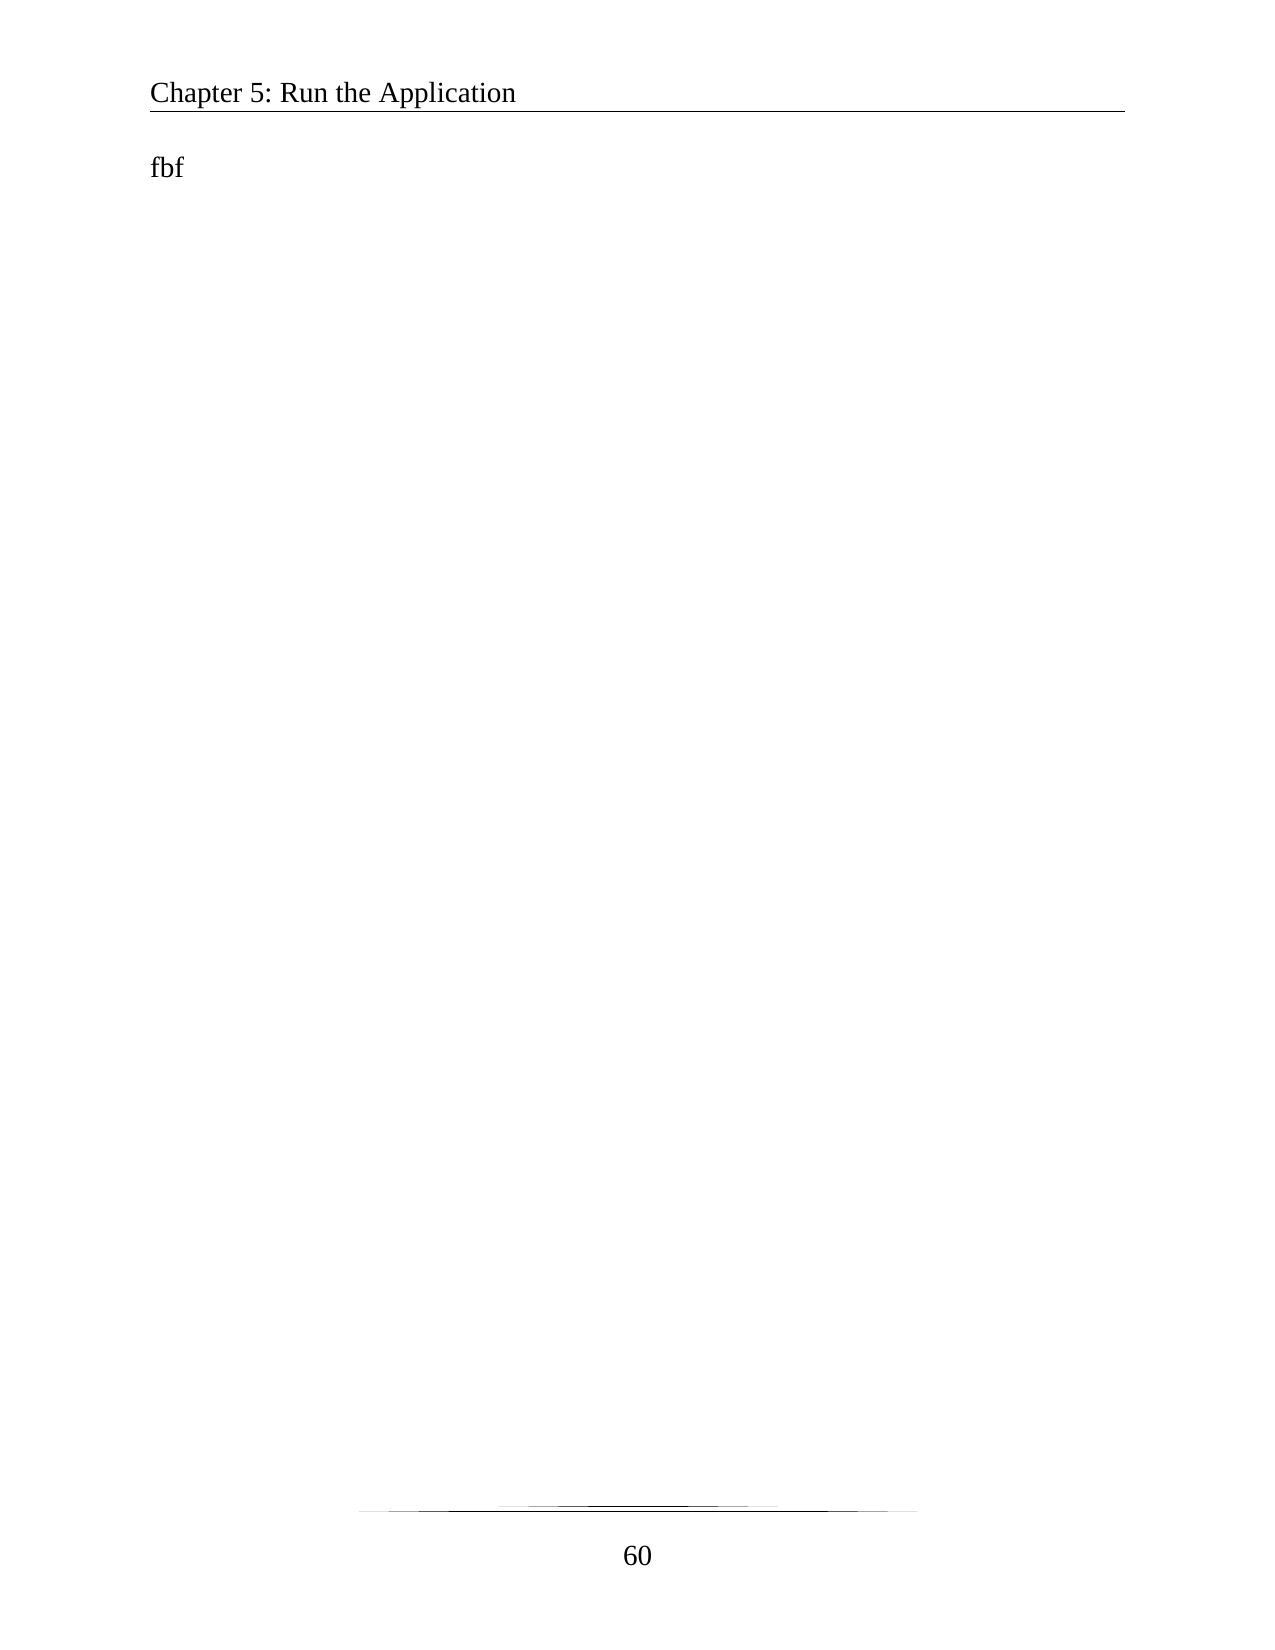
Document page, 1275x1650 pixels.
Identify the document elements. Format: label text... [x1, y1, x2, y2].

text fbf [150, 150, 1125, 183]
